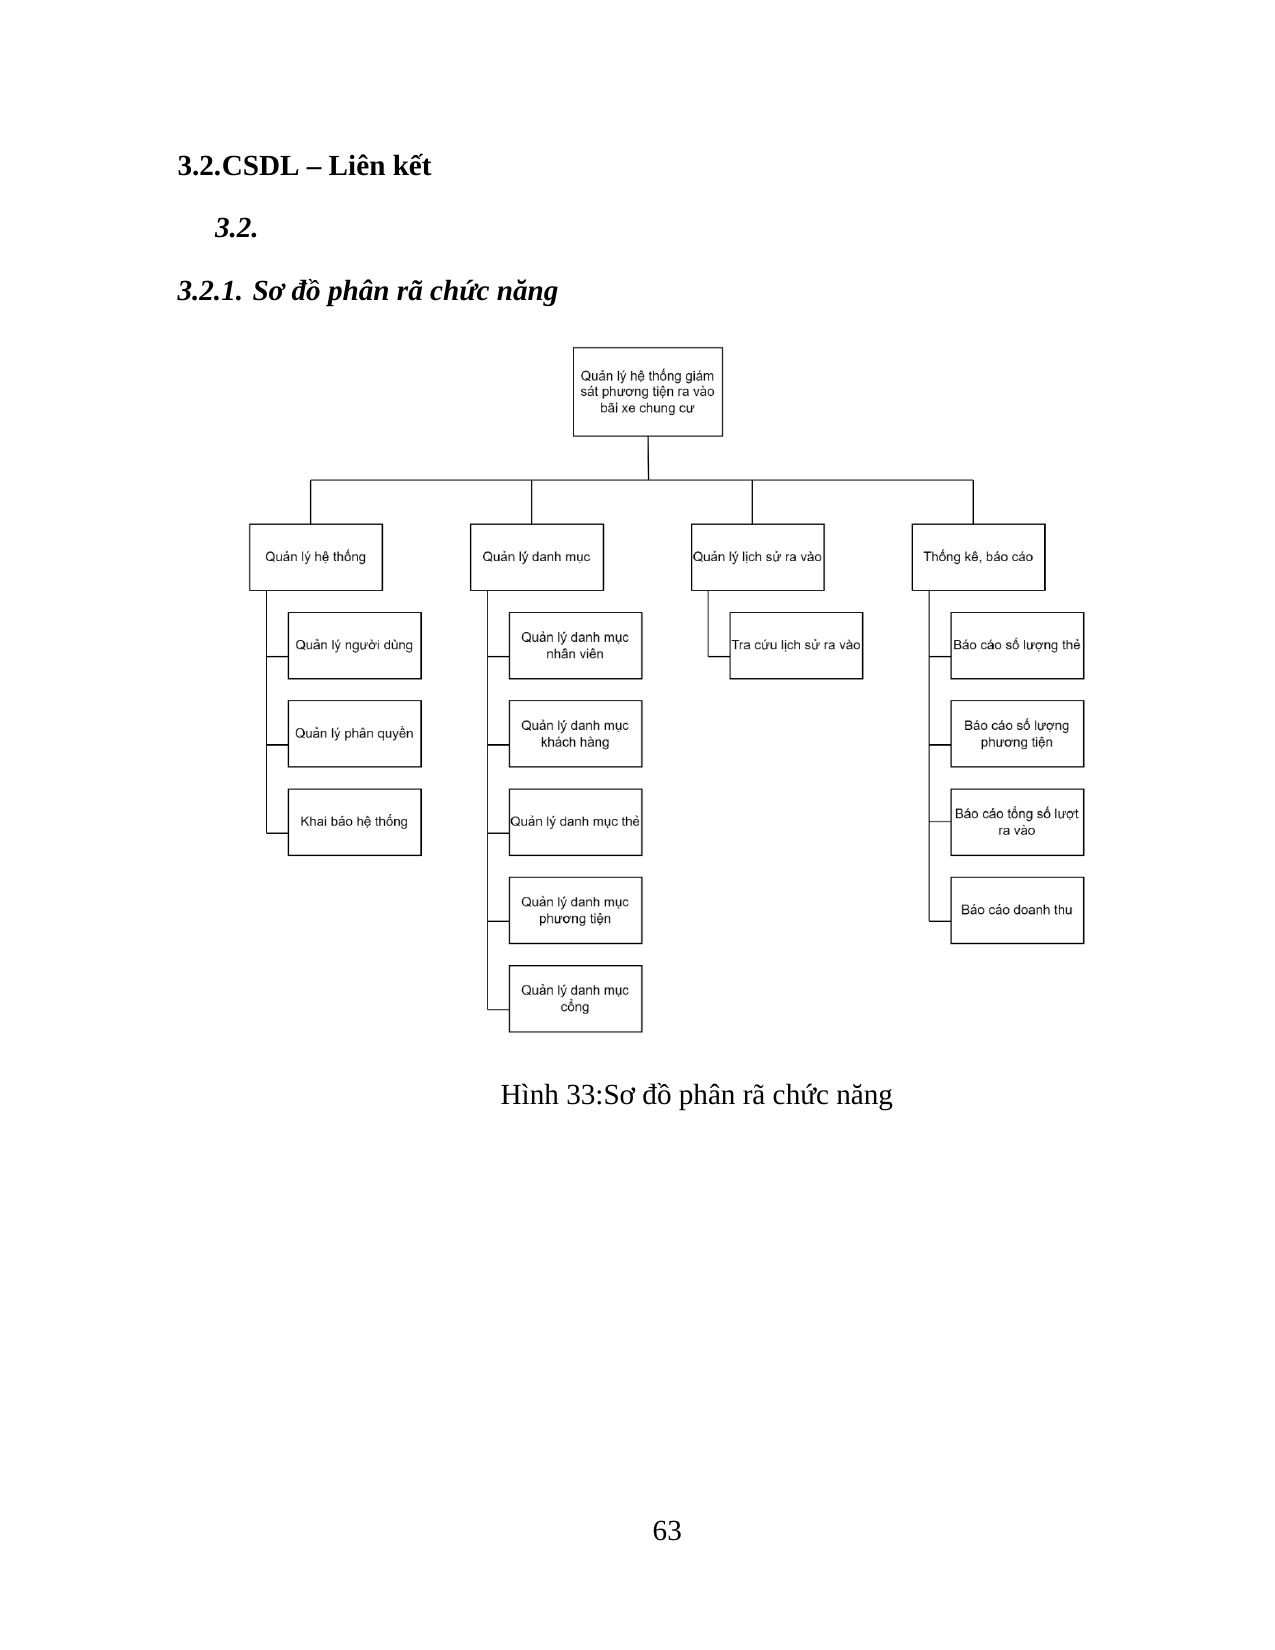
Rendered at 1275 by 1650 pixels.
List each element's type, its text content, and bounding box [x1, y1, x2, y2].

text Hình 33:Sơ đồ phân rã chức năng [177, 1077, 1157, 1111]
subtitle CSDL – Liên kết [177, 148, 1157, 181]
subtitle Sơ đồ phân rã chức năng [177, 273, 1157, 307]
picture [238, 336, 1096, 1044]
